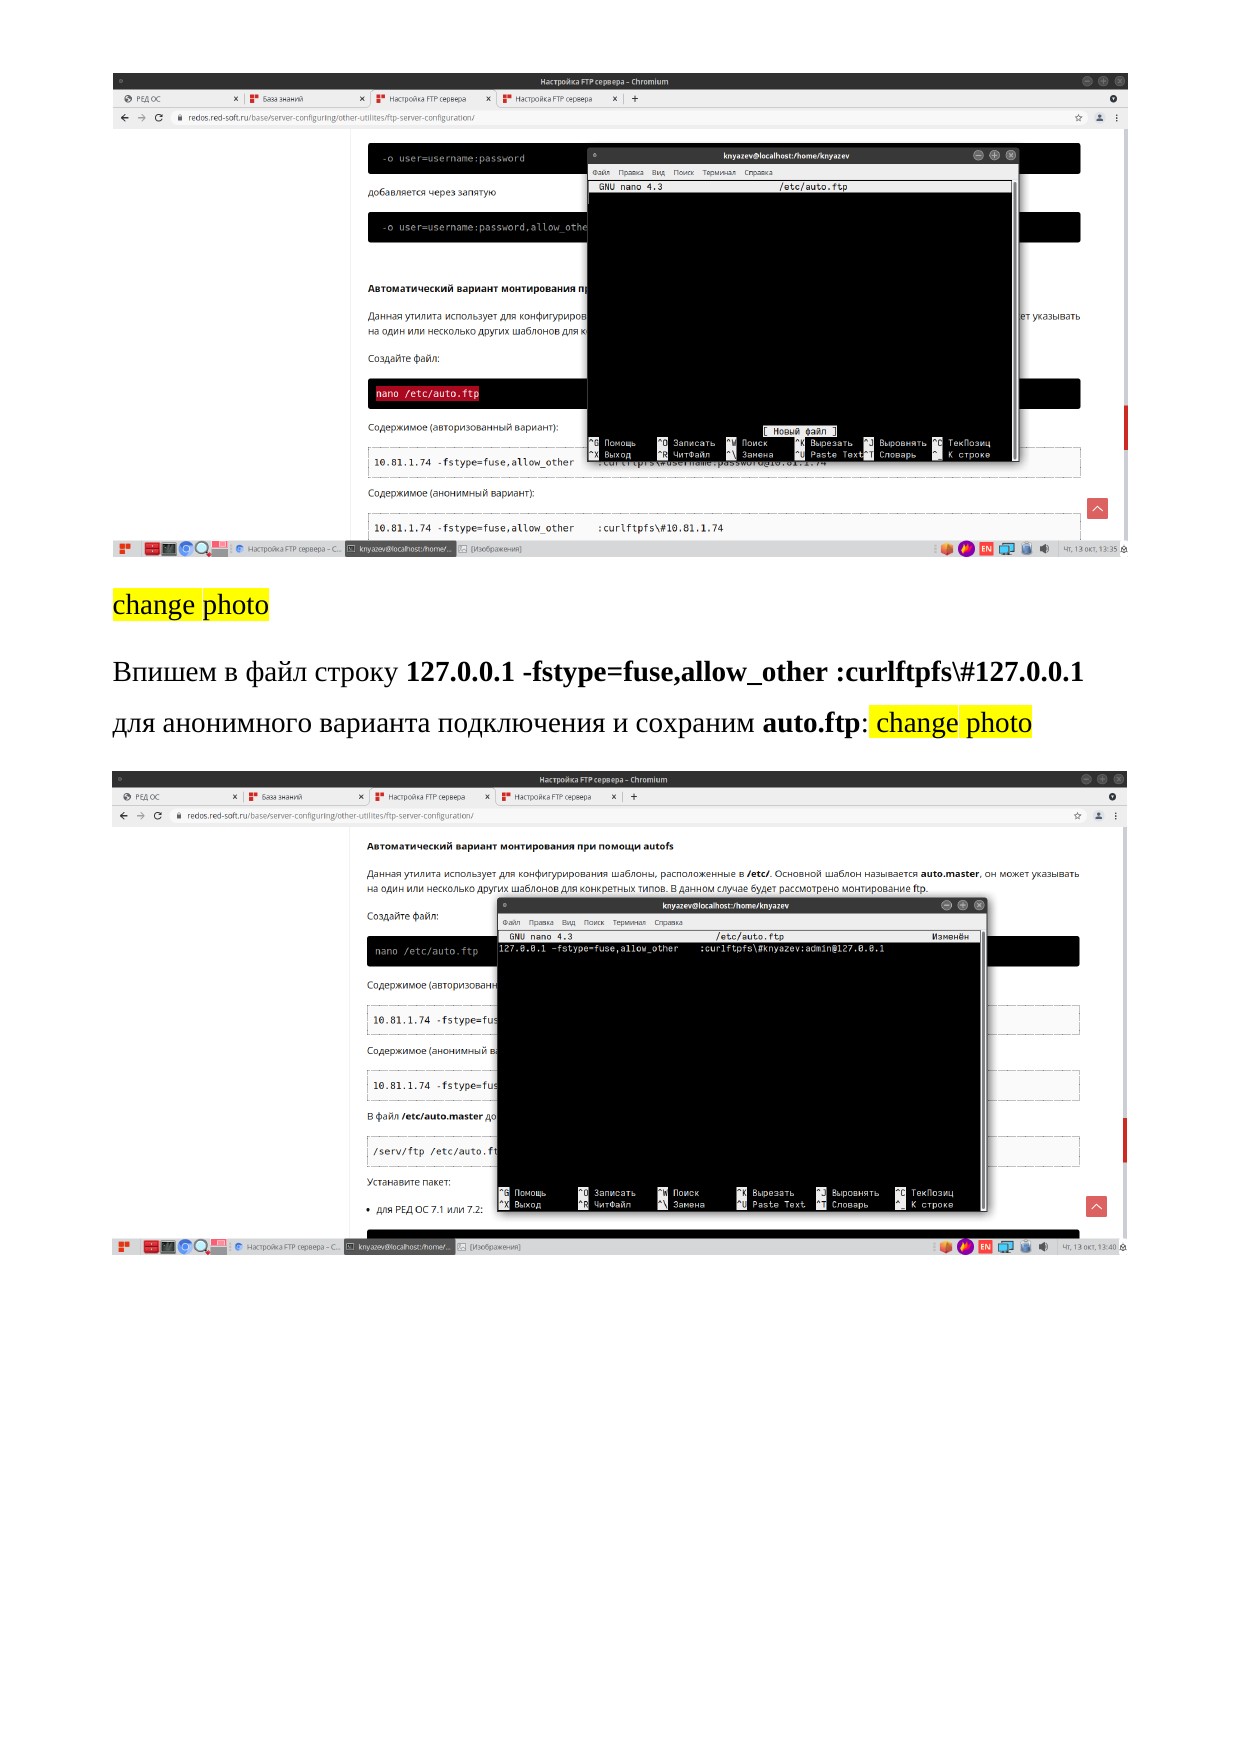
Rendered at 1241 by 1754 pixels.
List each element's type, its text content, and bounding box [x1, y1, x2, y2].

picture [112, 771, 1127, 1255]
picture [113, 73, 1128, 557]
text Впишем в файл строку 127.0.0.1 -fstype=fuse,allow_other :curlftpfs\#127.0.0.1 для анонимного варианта подключения и сохраним auto.ftp: change photo [112, 654, 1128, 738]
text change photo [112, 587, 1128, 621]
